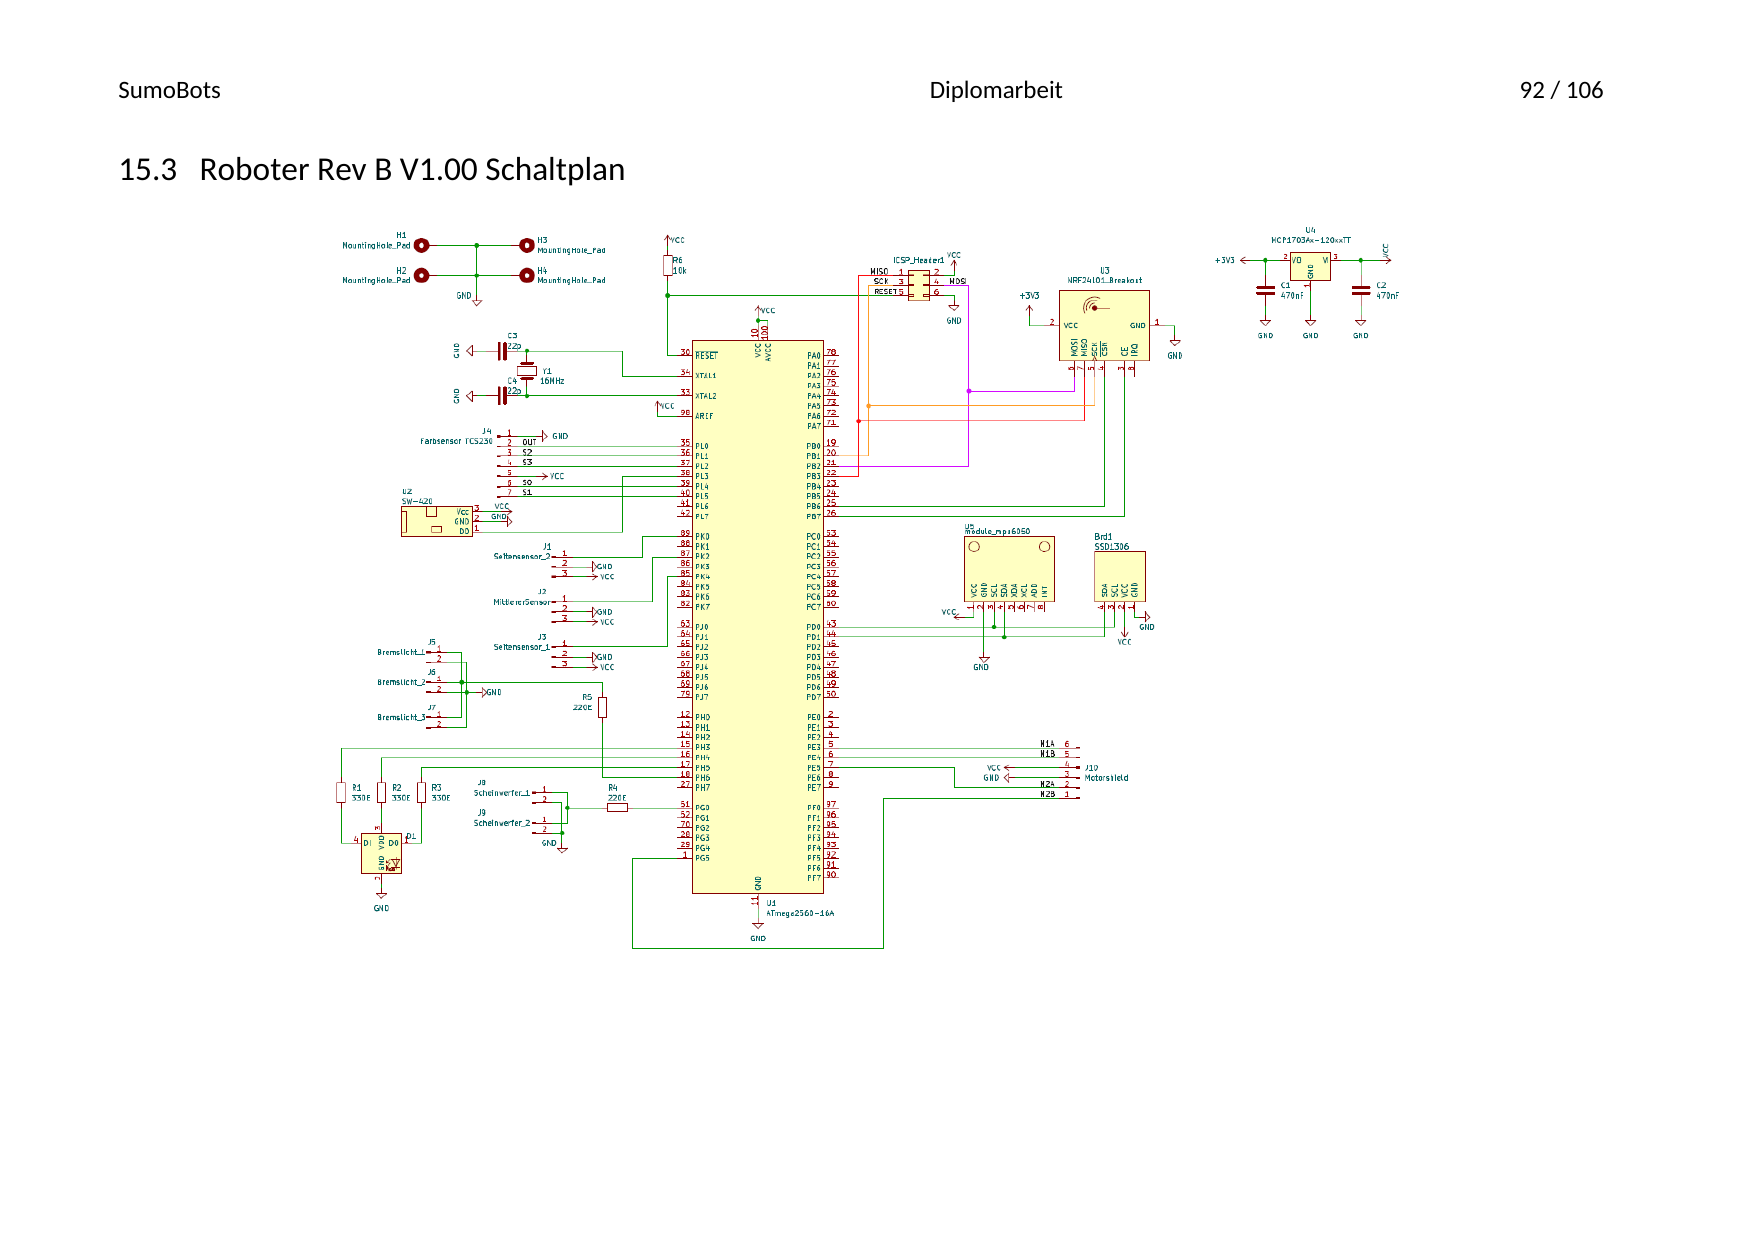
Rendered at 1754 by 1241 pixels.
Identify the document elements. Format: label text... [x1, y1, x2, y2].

picture [302, 188, 1422, 964]
subtitle Roboter Rev B V1.00 Schaltplan [118, 148, 1606, 188]
